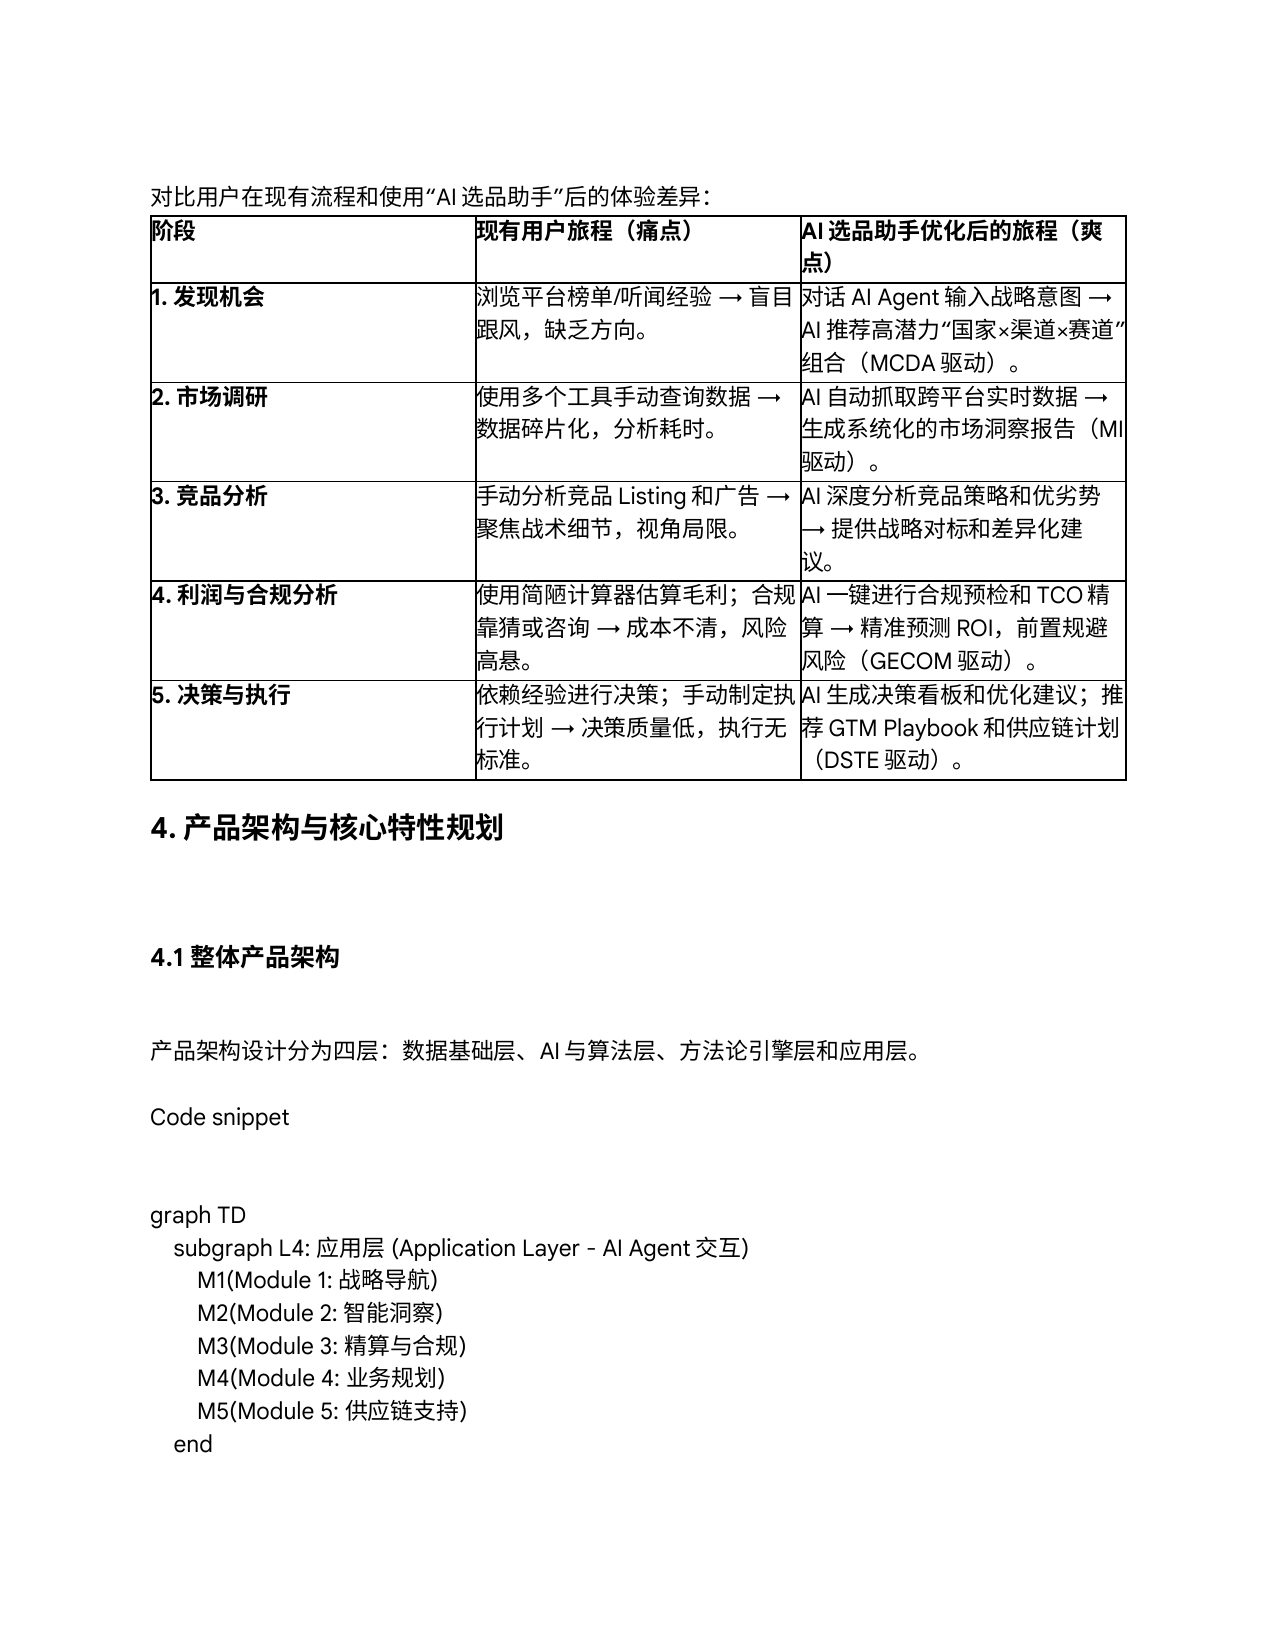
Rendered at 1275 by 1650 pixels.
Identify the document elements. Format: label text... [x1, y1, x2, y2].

table_cell 手动分析竞品Listing和广告 → 聚焦战术细节，视角局限。 [477, 482, 800, 580]
subtitle 4.1 整体产品架构 [150, 943, 1125, 974]
table_cell 4. 利润与合规分析 [152, 582, 475, 679]
table_cell 对话AI Agent输入战略意图 → AI推荐高潜力“国家×渠道×赛道”组合（MCDA驱动）。 [802, 284, 1125, 381]
table_cell AI深度分析竞品策略和优劣势 → 提供战略对标和差异化建议。 [802, 482, 1125, 580]
text Code snippet [150, 1103, 1125, 1132]
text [150, 1201, 1125, 1492]
table_cell AI一键进行合规预检和TCO精算 → 精准预测ROI，前置规避风险（GECOM驱动）。 [802, 582, 1125, 679]
table_cell 浏览平台榜单/听闻经验 → 盲目跟风，缺乏方向。 [477, 284, 800, 381]
table_cell 5. 决策与执行 [152, 681, 475, 779]
table_cell AI自动抓取跨平台实时数据 → 生成系统化的市场洞察报告（MI驱动）。 [802, 383, 1125, 481]
subtitle 4. 产品架构与核心特性规划 [150, 811, 1125, 847]
text 产品架构设计分为四层：数据基础层、AI与算法层、方法论引擎层和应用层。 [150, 1038, 1125, 1066]
text 对比用户在现有流程和使用“AI选品助手”后的体验差异： [150, 183, 1125, 211]
table_cell 2. 市场调研 [152, 383, 475, 481]
table_cell 3. 竞品分析 [152, 482, 475, 580]
table_header 阶段 [152, 217, 475, 282]
table_cell 1. 发现机会 [152, 284, 475, 381]
table_cell 使用简陋计算器估算毛利；合规靠猜或咨询 → 成本不清，风险高悬。 [477, 582, 800, 679]
table_header AI选品助手优化后的旅程（爽点） [802, 217, 1125, 282]
table_cell AI生成决策看板和优化建议；推荐GTM Playbook和供应链计划（DSTE驱动）。 [802, 681, 1125, 779]
table_cell 使用多个工具手动查询数据 → 数据碎片化，分析耗时。 [477, 383, 800, 481]
table_header 现有用户旅程（痛点） [477, 217, 800, 282]
table_cell 依赖经验进行决策；手动制定执行计划 → 决策质量低，执行无标准。 [477, 681, 800, 779]
